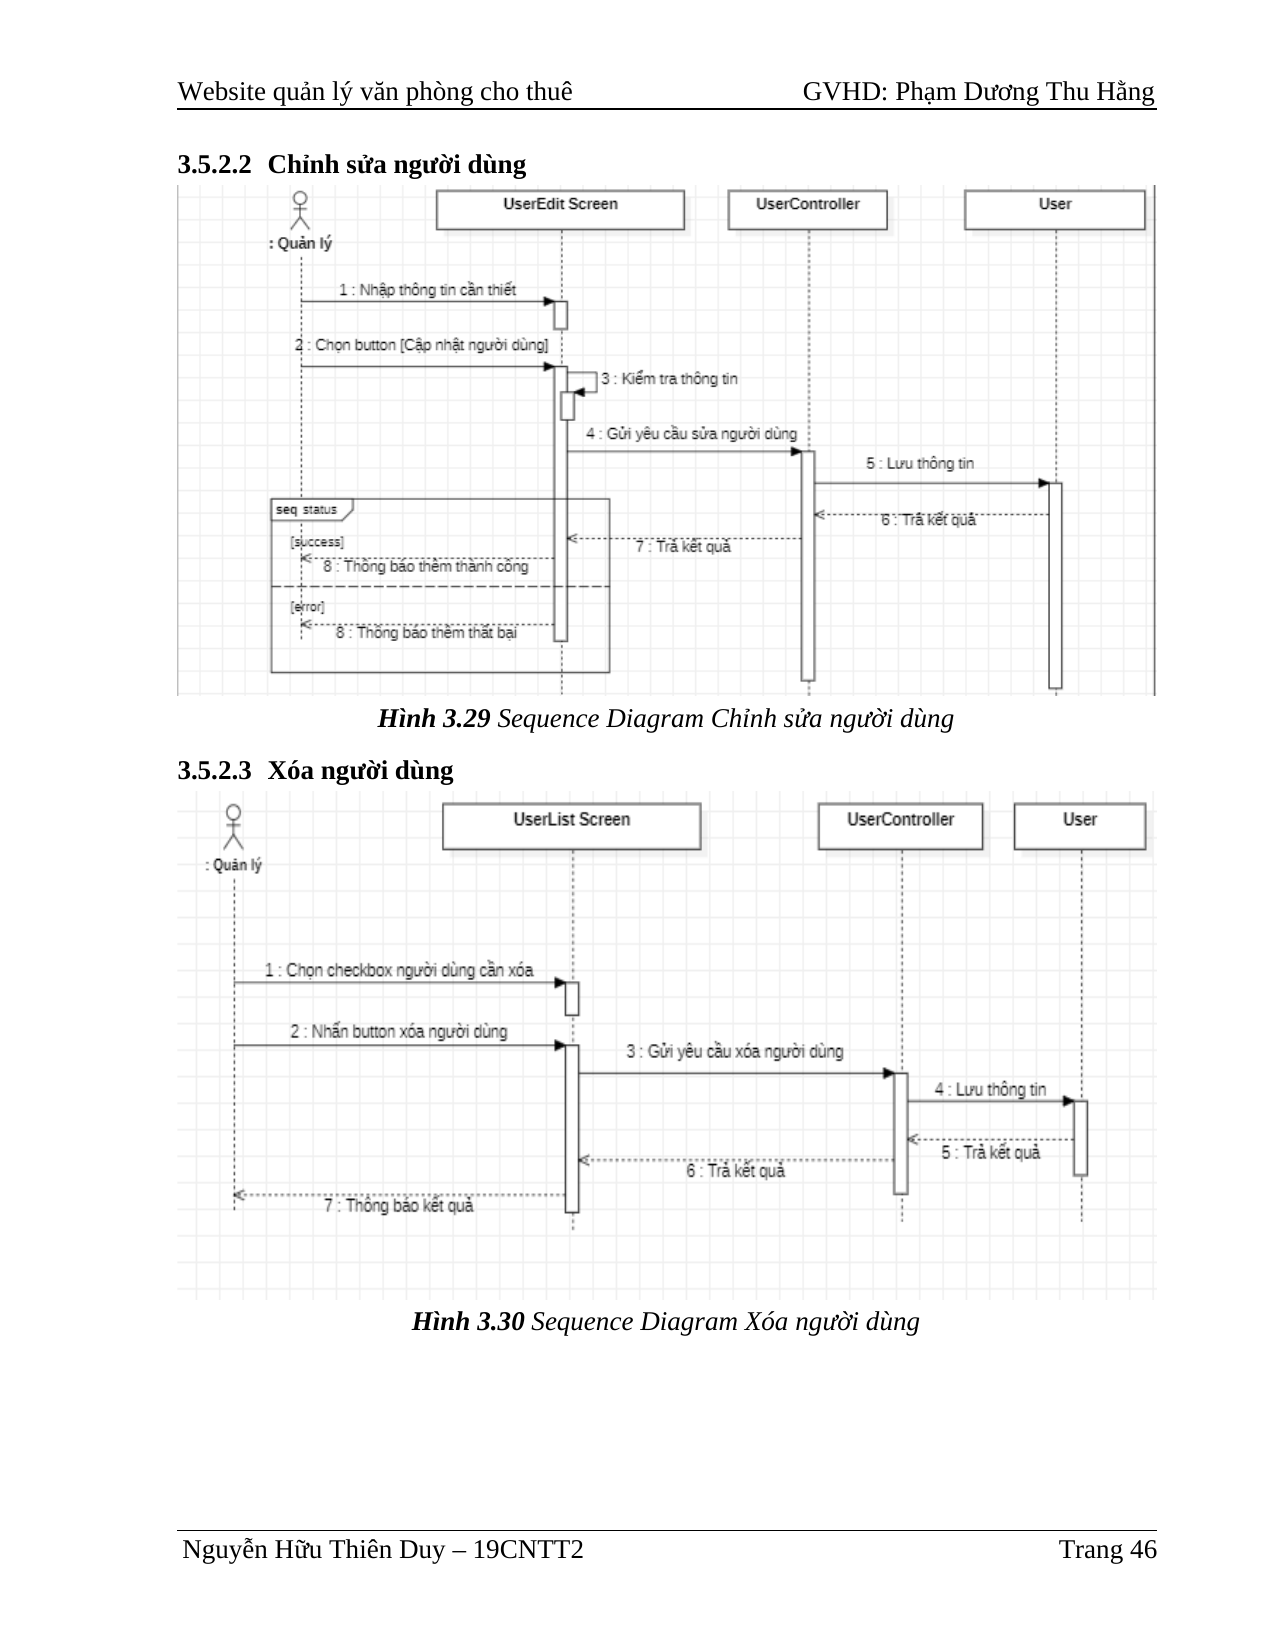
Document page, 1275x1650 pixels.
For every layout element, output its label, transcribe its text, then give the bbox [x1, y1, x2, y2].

text Hình 3.29 Sequence Diagram Chỉnh sửa người dùng [177, 702, 1157, 733]
subtitle Xóa người dùng [177, 754, 1157, 785]
picture [177, 791, 1157, 1300]
picture [177, 185, 1157, 696]
subtitle Chỉnh sửa người dùng [177, 148, 1157, 179]
text Hình 3.30 Sequence Diagram Xóa người dùng [177, 1306, 1157, 1337]
